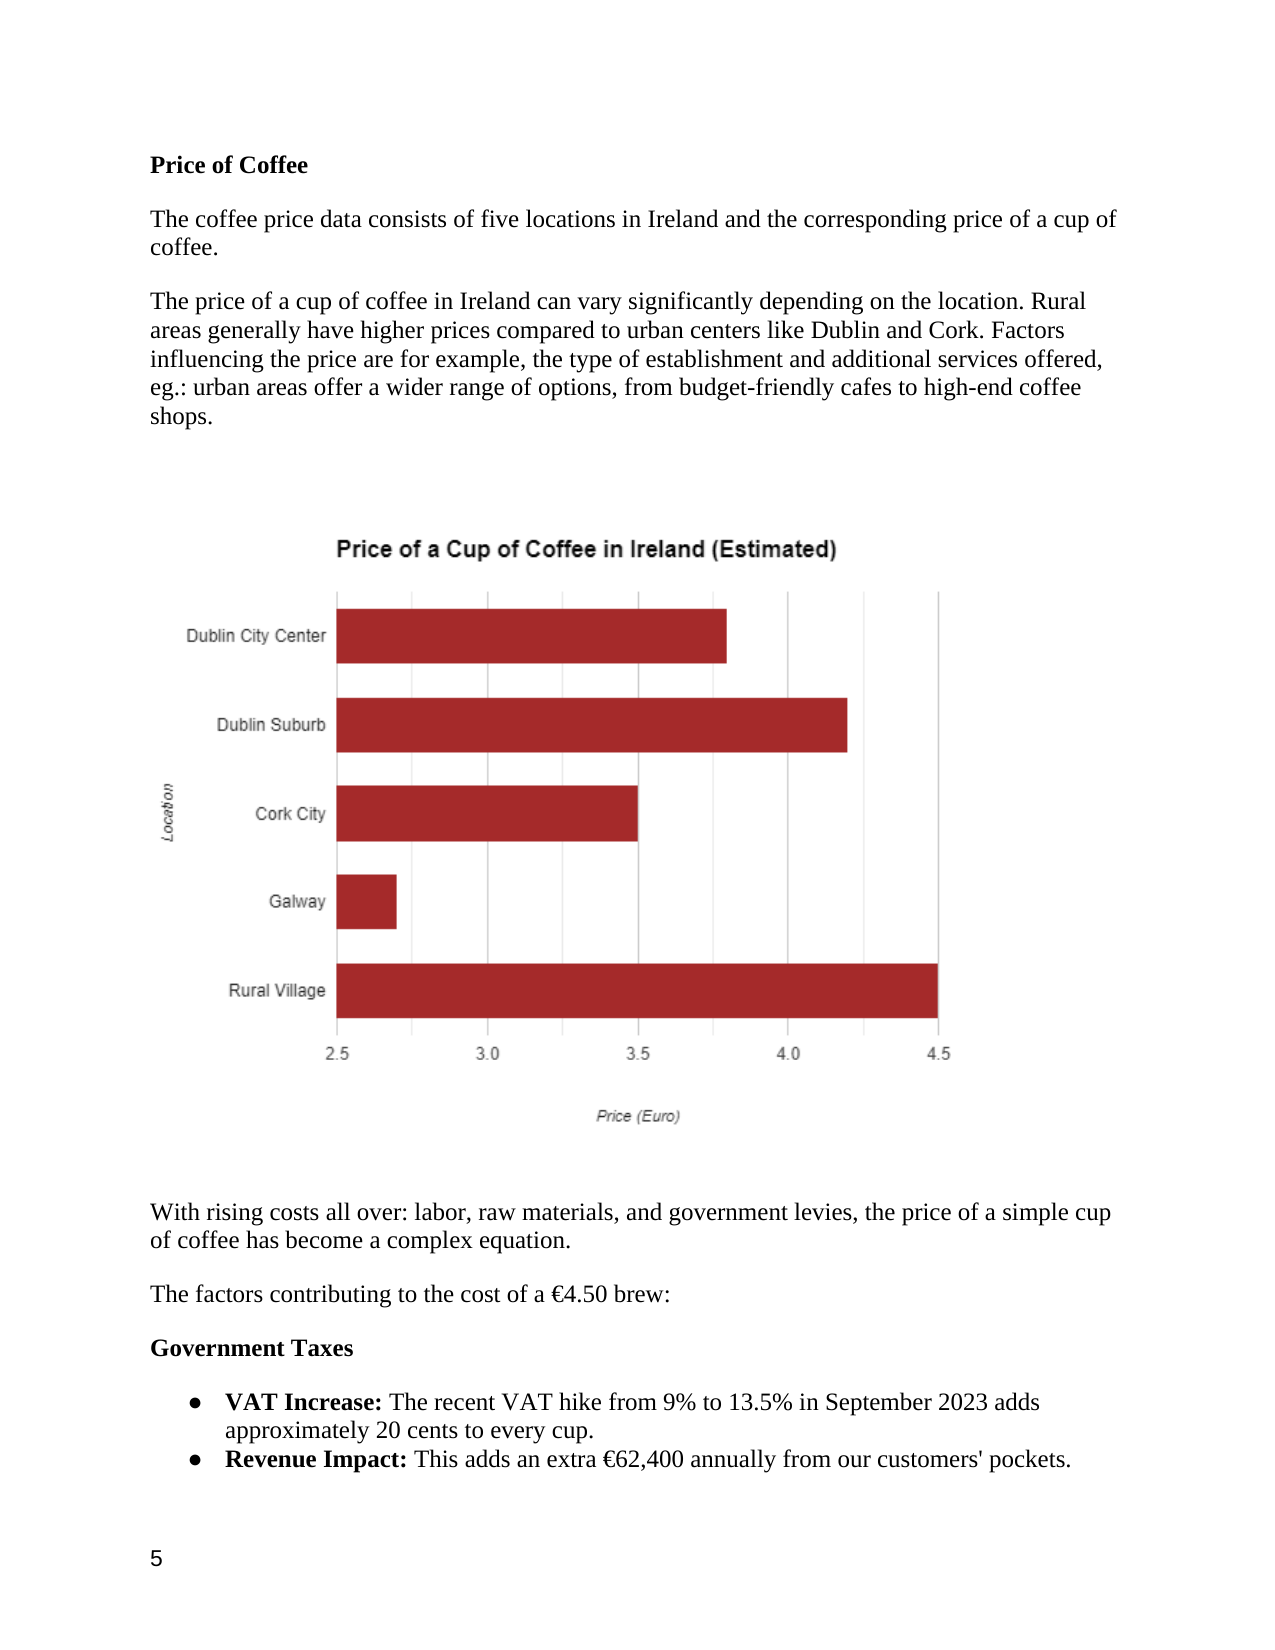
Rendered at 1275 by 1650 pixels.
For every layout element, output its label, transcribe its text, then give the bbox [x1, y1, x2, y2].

list Revenue Impact: This adds an extra €62,400 annually from our customers' pockets. [187, 1444, 1125, 1473]
text The factors contributing to the cost of a €4.50 brew: [150, 1279, 1125, 1308]
picture [150, 455, 1125, 1172]
list VAT Increase: The recent VAT hike from 9% to 13.5% in September 2023 adds approximately 20 cents to every cup. [187, 1387, 1125, 1444]
text Price of Coffee [150, 150, 1125, 179]
text With rising costs all over: labor, raw materials, and government levies, the price of a simple cup of coffee has become a complex equation. [150, 1197, 1125, 1254]
text Government Taxes [150, 1333, 1125, 1362]
text The coffee price data consists of five locations in Ireland and the corresponding price of a cup of coffee. [150, 204, 1125, 261]
text The price of a cup of coffee in Ireland can vary significantly depending on the location. Rural areas generally have higher prices compared to urban centers like Dublin and Cork. Factors influencing the price are for example, the type of establishment and additional services offered, eg.: urban areas offer a wider range of options, from budget-friendly cafes to high-end coffee shops. [150, 286, 1125, 430]
